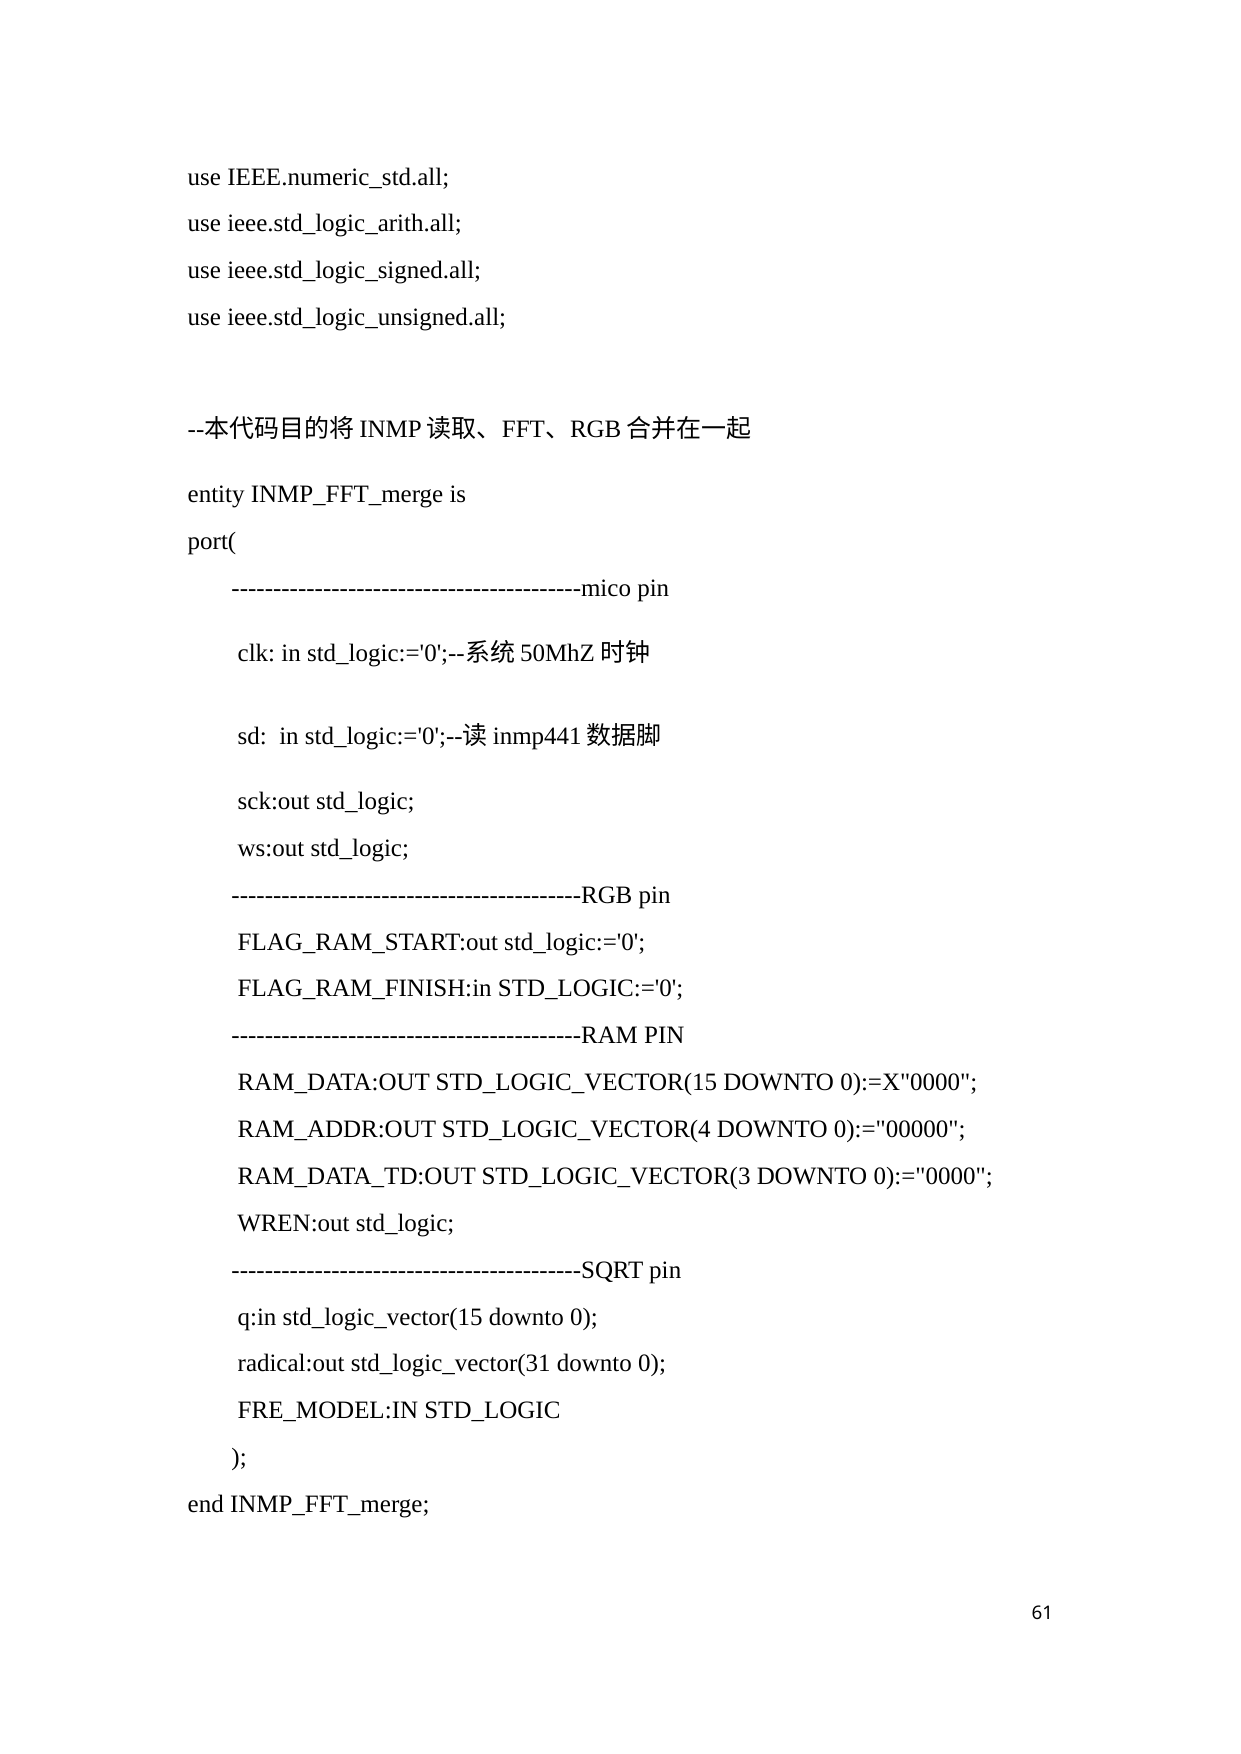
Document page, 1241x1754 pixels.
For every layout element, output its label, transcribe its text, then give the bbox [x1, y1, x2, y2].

text use ieee.std_logic_signed.all; [187, 253, 1053, 286]
text RAM_DATA_TD:OUT STD_LOGIC_VECTOR(3 DOWNTO 0):="0000"; [187, 1159, 1053, 1192]
text ------------------------------------------mico pin [187, 571, 1053, 603]
text ------------------------------------------RGB pin [187, 878, 1053, 910]
text clk: in std_logic:='0';--系统50MhZ时钟 [187, 618, 1053, 683]
text use ieee.std_logic_arith.all; [187, 207, 1053, 239]
text end INMP_FFT_merge; [187, 1487, 1053, 1520]
text ); [187, 1440, 1053, 1473]
text radical:out std_logic_vector(31 downto 0); [187, 1347, 1053, 1379]
text port( [187, 524, 1053, 557]
text FLAG_RAM_START:out std_logic:='0'; [187, 925, 1053, 957]
text ------------------------------------------RAM PIN [187, 1018, 1053, 1051]
text use IEEE.numeric_std.all; [187, 160, 1053, 192]
text RAM_DATA:OUT STD_LOGIC_VECTOR(15 DOWNTO 0):=X"0000"; [187, 1065, 1053, 1098]
text FLAG_RAM_FINISH:in STD_LOGIC:='0'; [187, 972, 1053, 1004]
text q:in std_logic_vector(15 downto 0); [187, 1300, 1053, 1332]
text --本代码目的将INMP读取、FFT、RGB合并在一起 [187, 394, 1053, 459]
text sd: in std_logic:='0';--读inmp441数据脚 [187, 701, 1053, 766]
text sck:out std_logic; [187, 784, 1053, 817]
text FRE_MODEL:IN STD_LOGIC [187, 1393, 1053, 1426]
text use ieee.std_logic_unsigned.all; [187, 300, 1053, 333]
text entity INMP_FFT_merge is [187, 477, 1053, 510]
text ------------------------------------------SQRT pin [187, 1253, 1053, 1285]
text RAM_ADDR:OUT STD_LOGIC_VECTOR(4 DOWNTO 0):="00000"; [187, 1112, 1053, 1145]
text WREN:out std_logic; [187, 1206, 1053, 1238]
text ws:out std_logic; [187, 831, 1053, 863]
